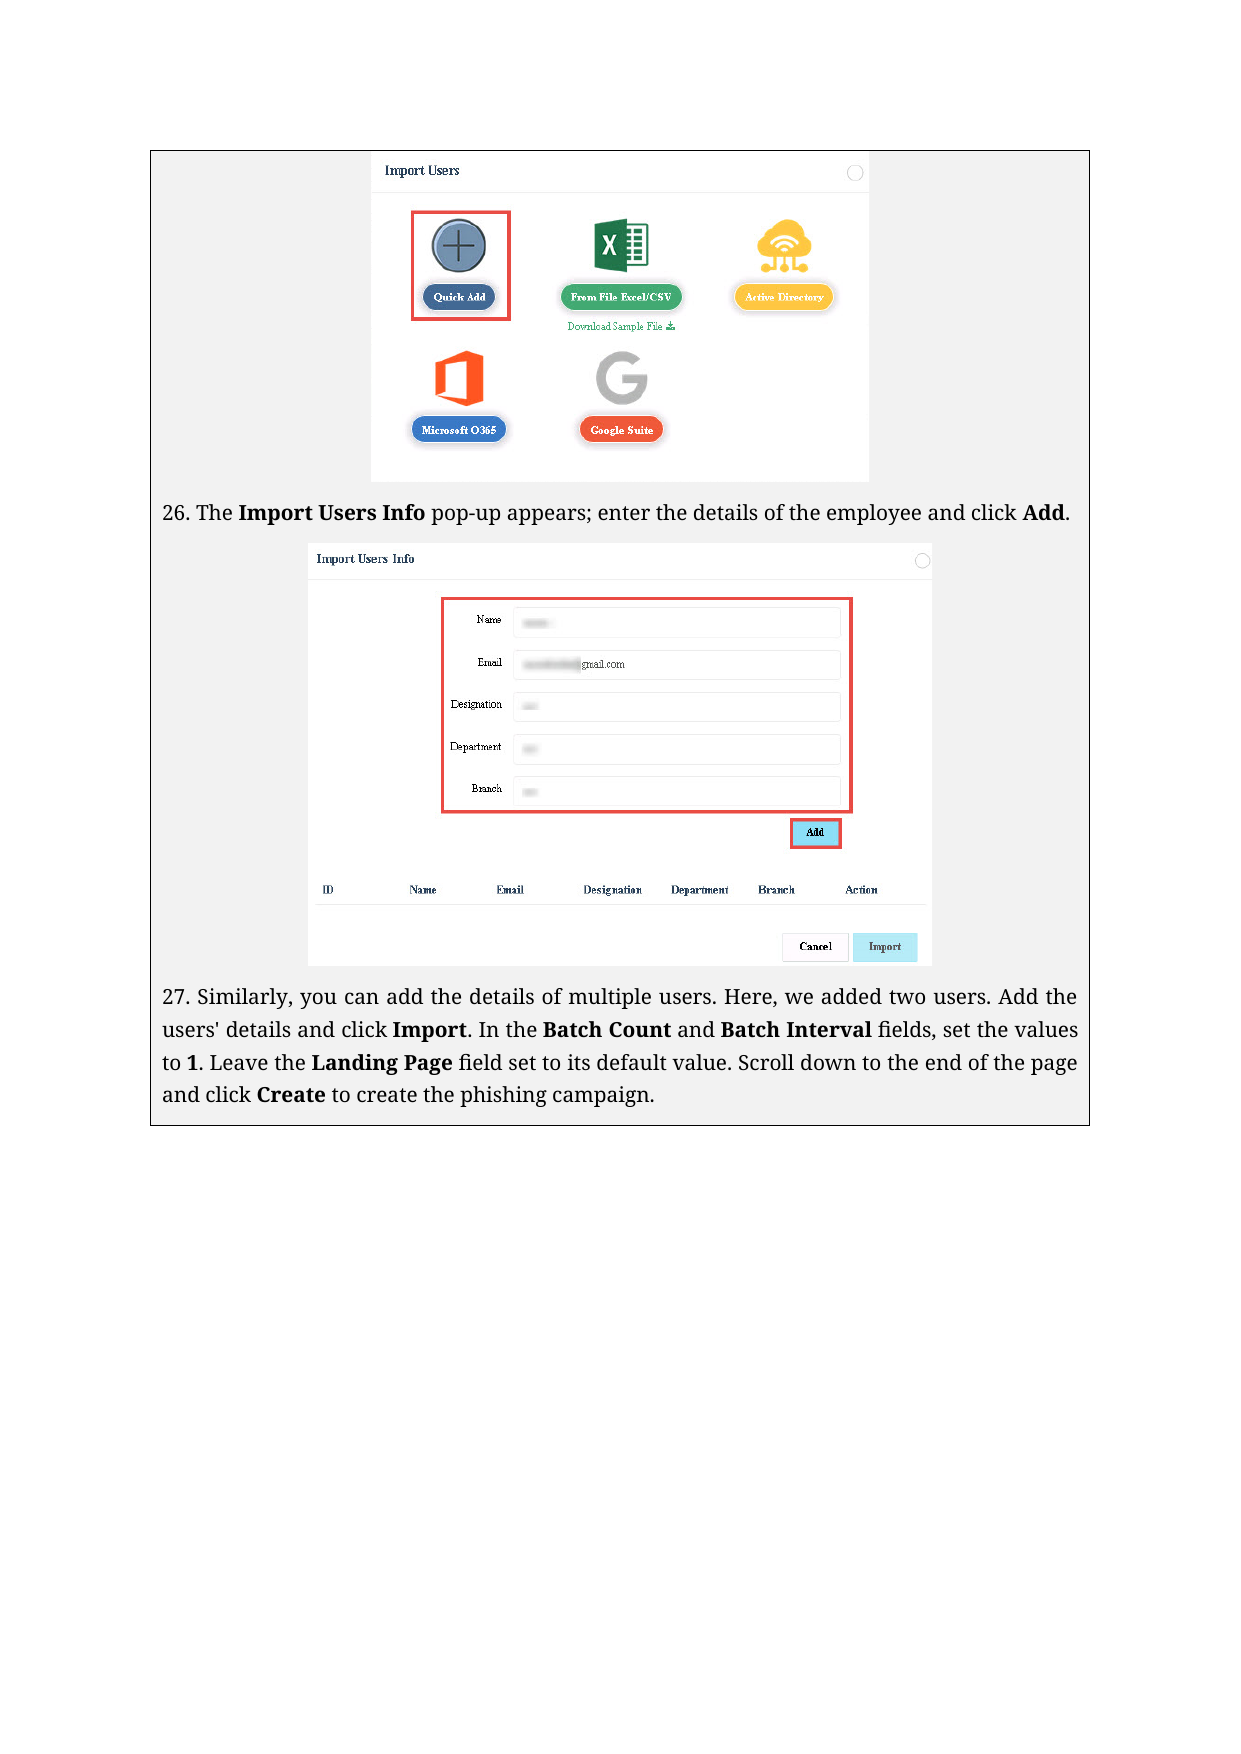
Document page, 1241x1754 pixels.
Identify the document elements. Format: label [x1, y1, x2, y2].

picture [371, 151, 870, 482]
table_header [151, 151, 1089, 1125]
picture [308, 543, 933, 966]
